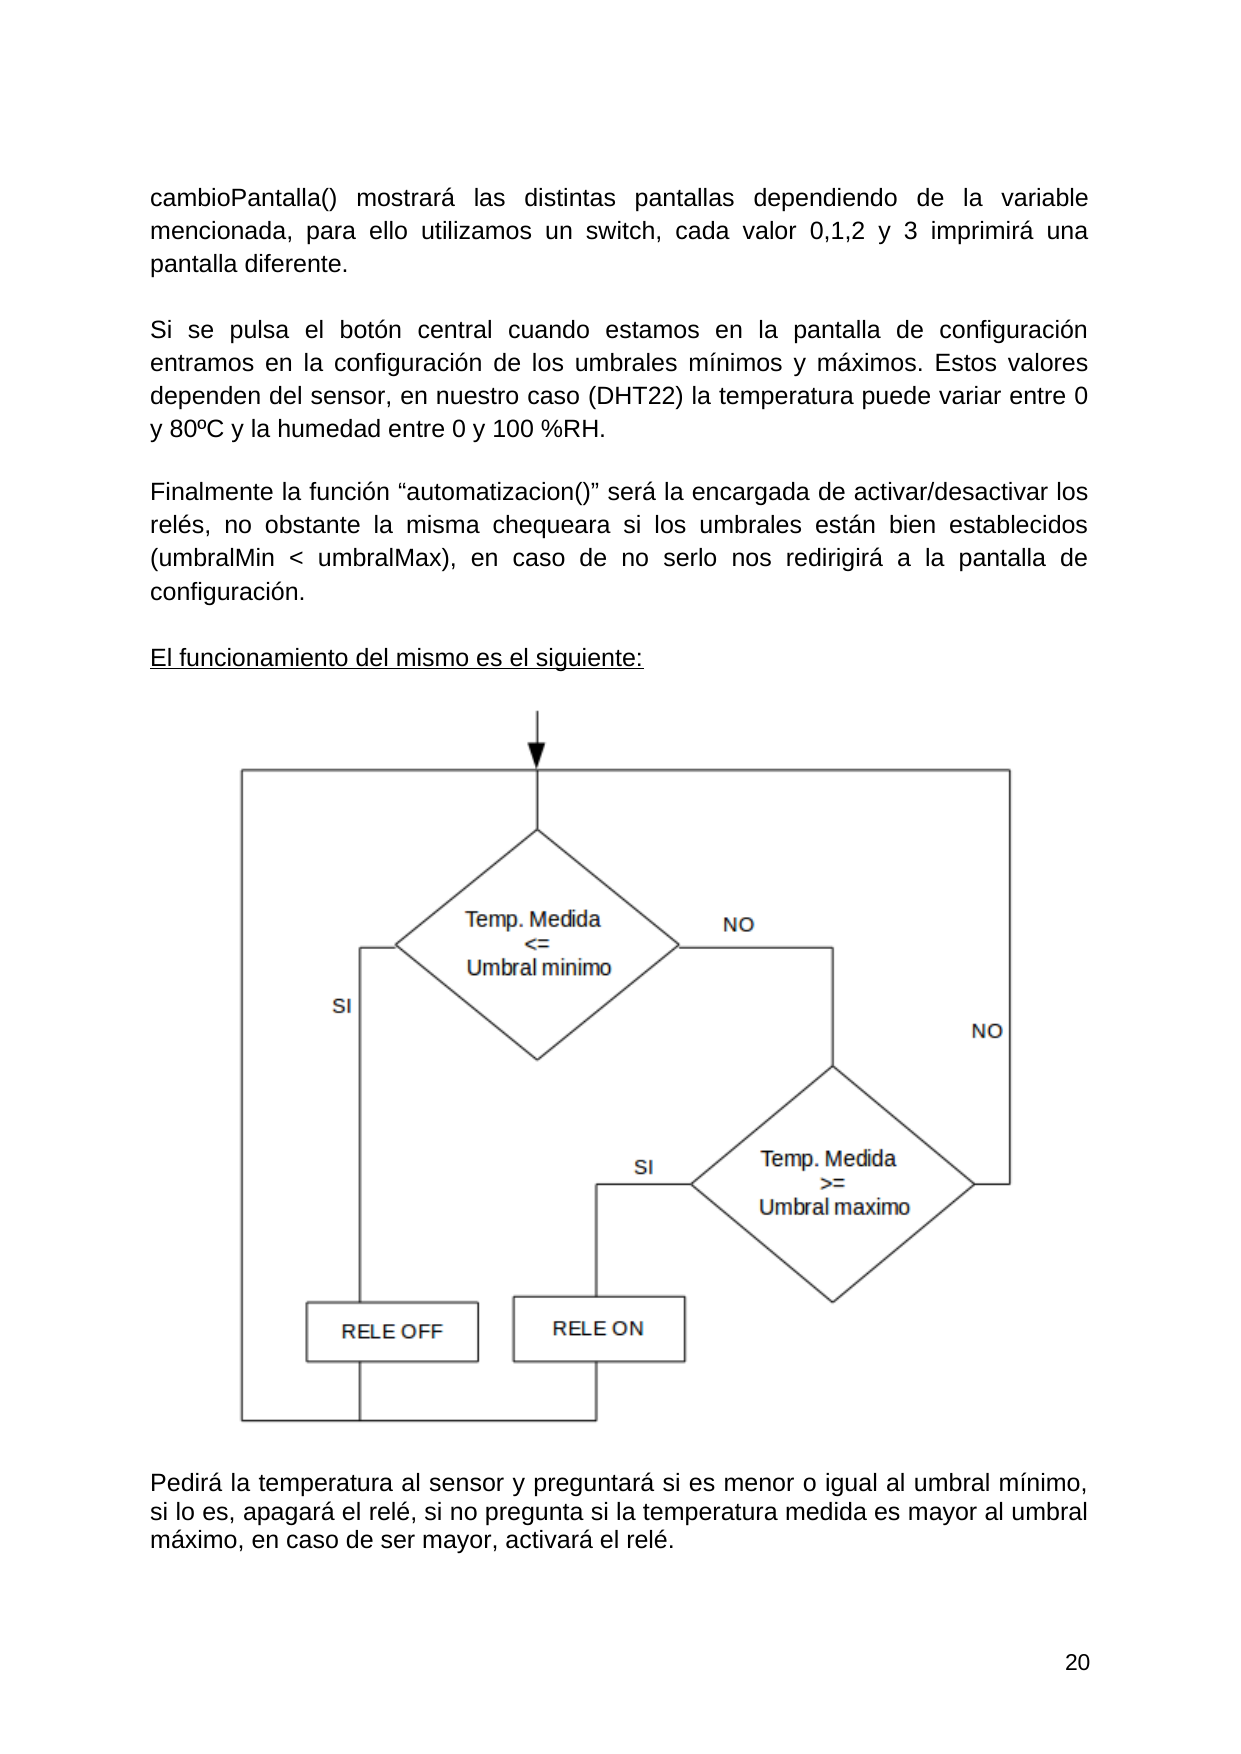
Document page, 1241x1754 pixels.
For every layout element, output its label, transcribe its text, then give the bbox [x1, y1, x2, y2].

text cambioPantalla() mostrará las distintas pantallas dependiendo de la variable mencionada, para ello utilizamos un switch, cada valor 0,1,2 y 3 imprimirá una pantalla diferente. [150, 183, 1090, 278]
picture [201, 708, 1039, 1442]
text Si se pulsa el botón central cuando estamos en la pantalla de configuración entramos en la configuración de los umbrales mínimos y máximos. Estos valores dependen del sensor, en nuestro caso (DHT22) la temperatura puede variar entre 0 y 80ºC y la humedad entre 0 y 100 %RH. [150, 315, 1090, 443]
text El funcionamiento del mismo es el siguiente: [150, 642, 1090, 671]
text Finalmente la función “automatizacion()” será la encargada de activar/desactivar los relés, no obstante la misma chequeara si los umbrales están bien establecidos (umbralMin < umbralMax), en caso de no serlo nos redirigirá a la pantalla de configuración. [150, 477, 1090, 605]
text Pedirá la temperatura al sensor y preguntará si es menor o igual al umbral mínimo, si lo es, apagará el relé, si no pregunta si la temperatura medida es mayor al umbral máximo, en caso de ser mayor, activará el relé. [150, 1468, 1090, 1554]
